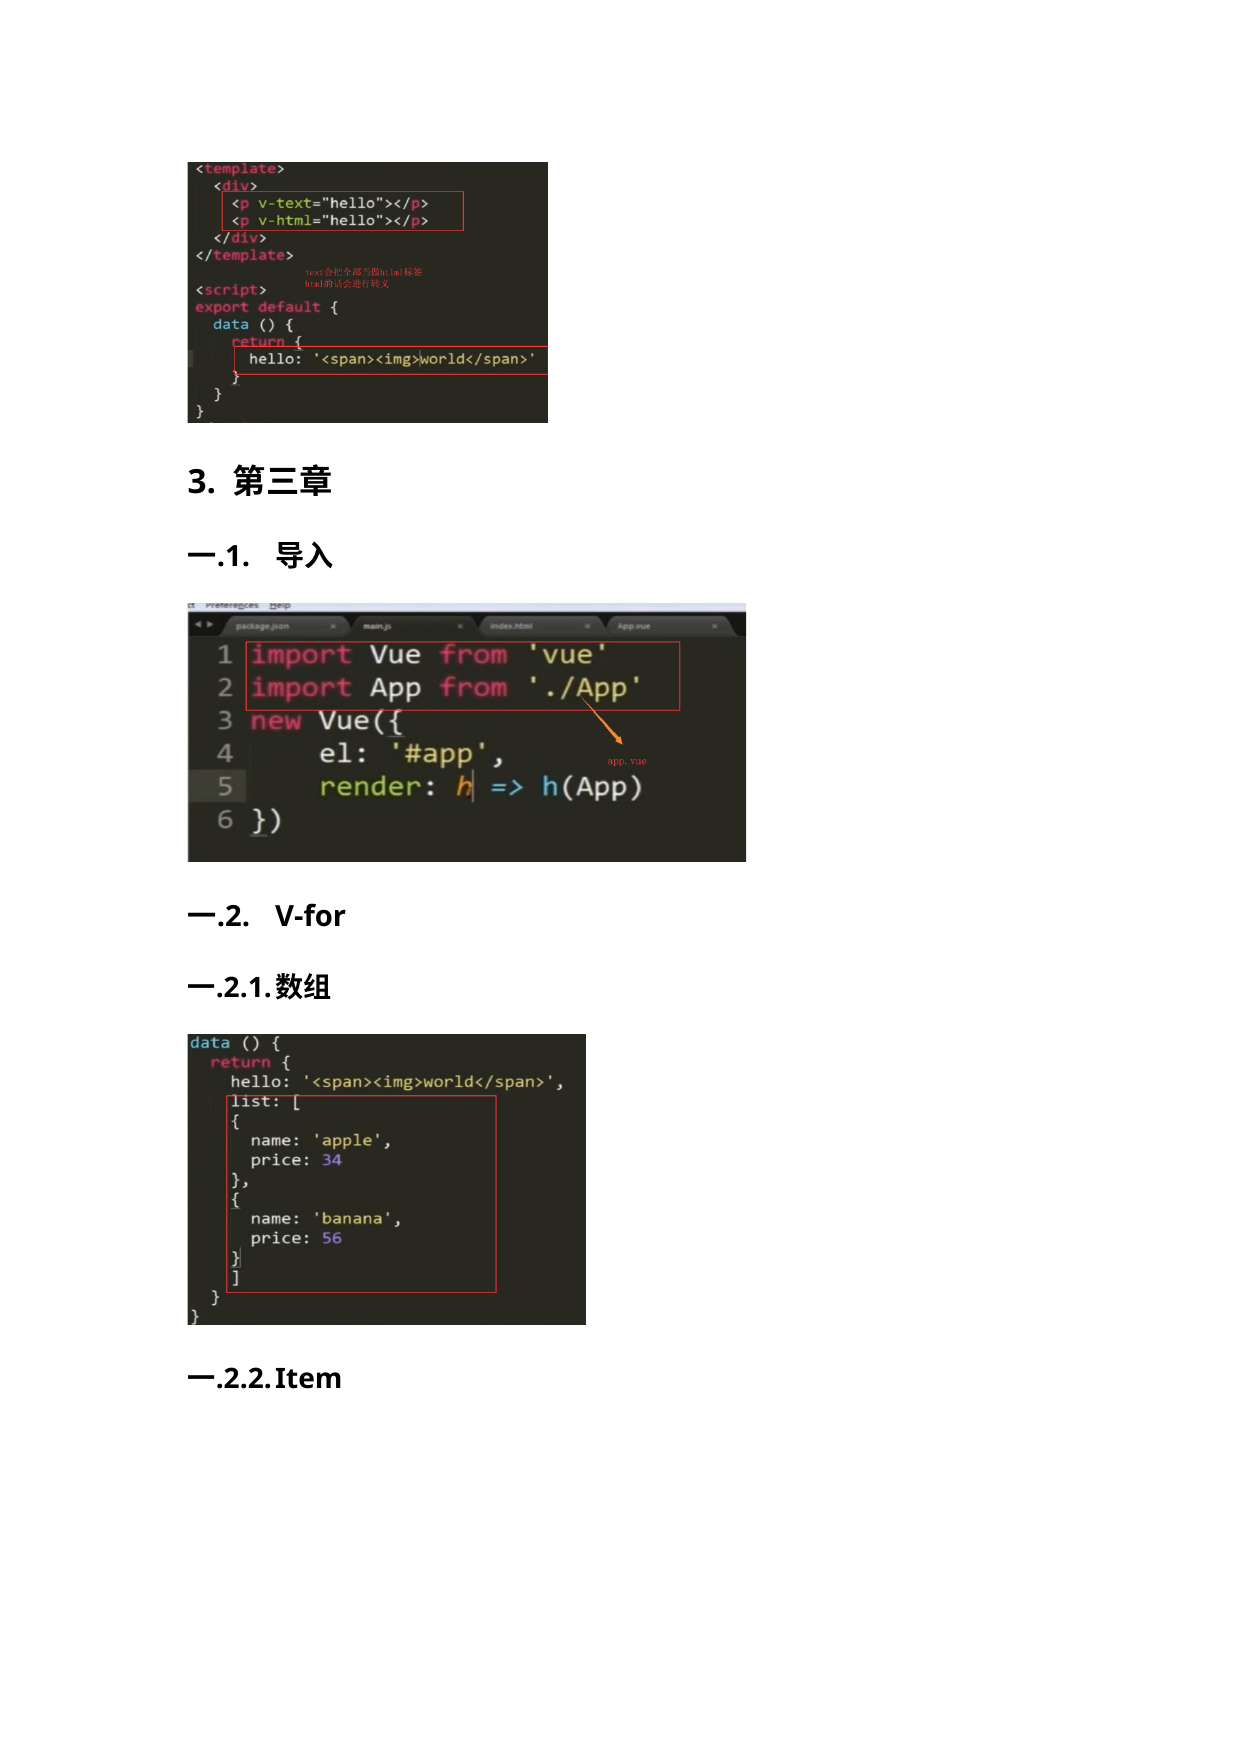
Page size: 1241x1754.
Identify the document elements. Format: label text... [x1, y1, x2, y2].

subtitle 第三章 [187, 454, 1053, 503]
picture [187, 1034, 586, 1325]
picture [187, 603, 747, 862]
subtitle 导入 [187, 532, 1053, 574]
subtitle 数组 [187, 964, 1053, 1005]
picture [187, 162, 548, 423]
subtitle Item [187, 1356, 1053, 1397]
subtitle V-for [187, 893, 1053, 935]
